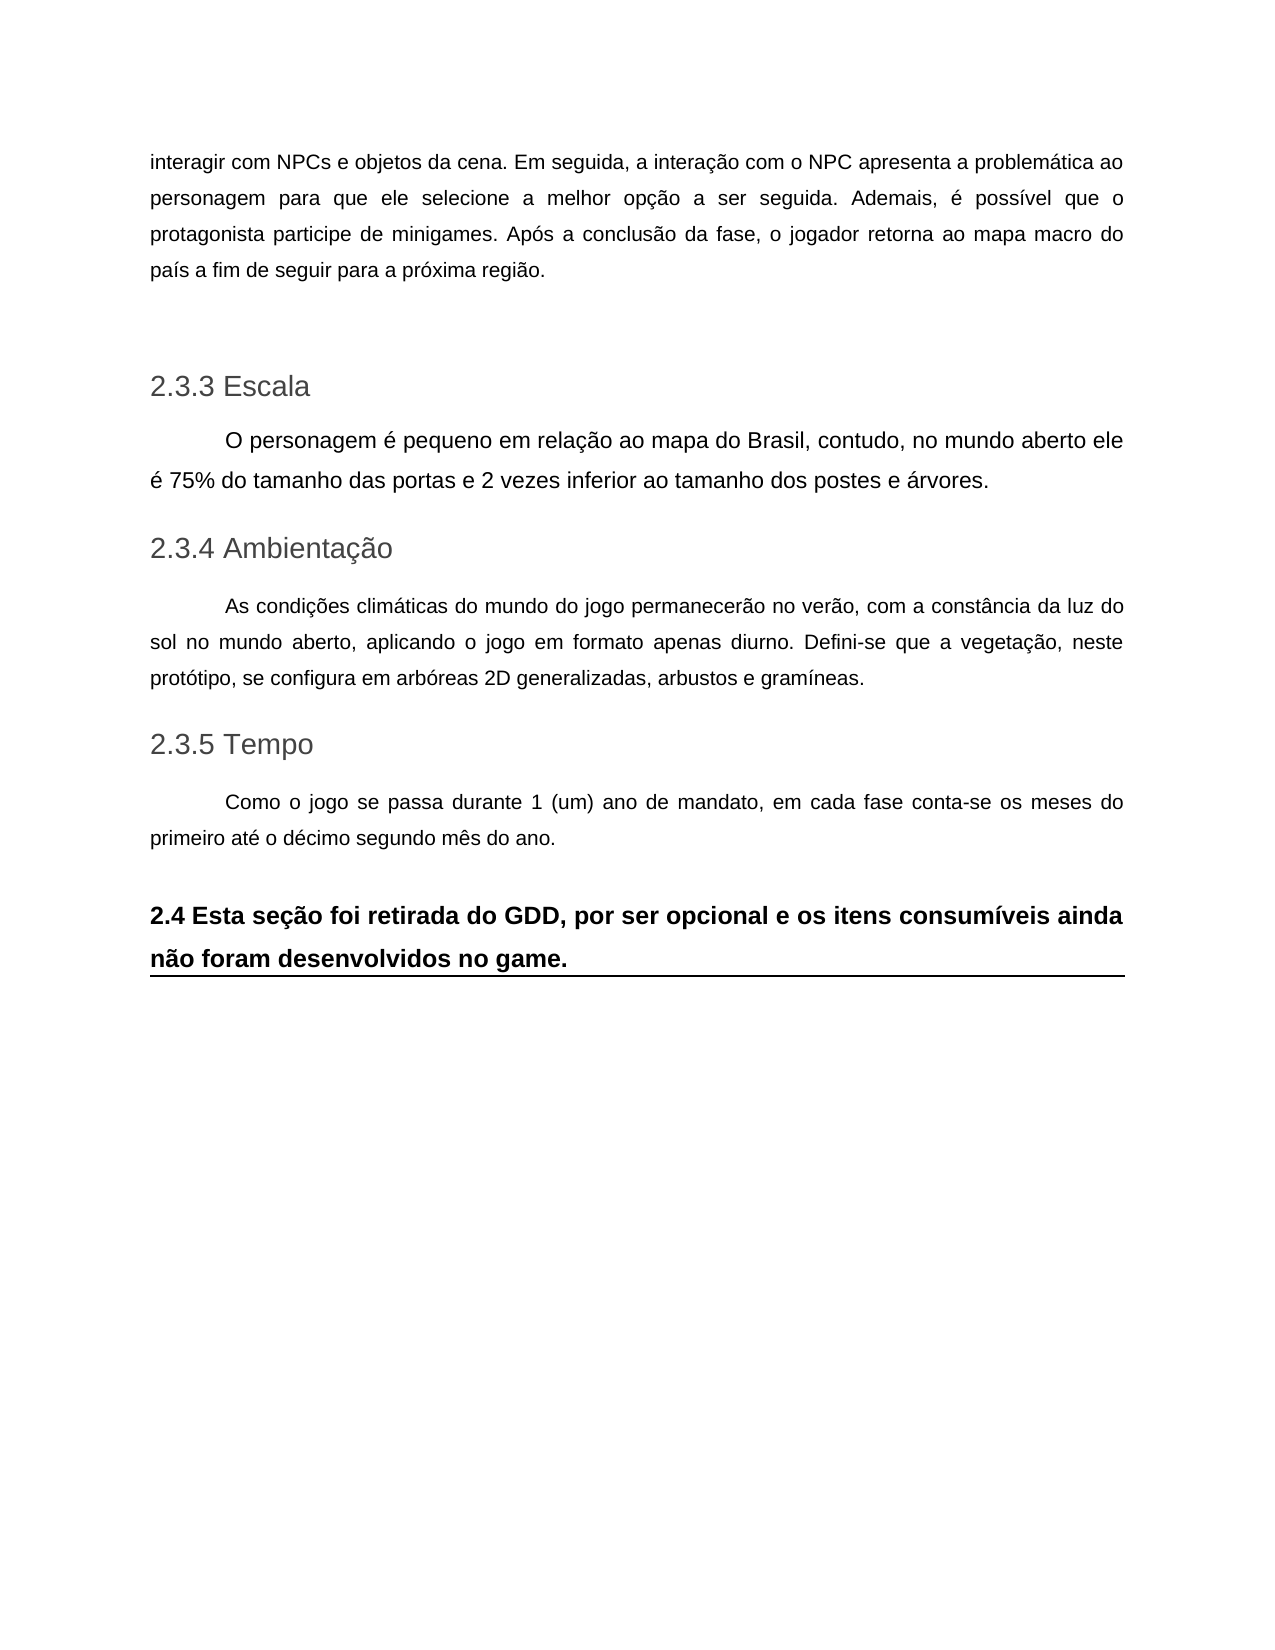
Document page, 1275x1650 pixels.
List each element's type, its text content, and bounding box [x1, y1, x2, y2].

text As condições climáticas do mundo do jogo permanecerão no verão, com a constância da luz do sol no mundo aberto, aplicando o jogo em formato apenas diurno. Defini-se que a vegetação, neste protótipo, se configura em arbóreas 2D generalizadas, arbustos e gramíneas. [150, 594, 1125, 690]
text Como o jogo se passa durante 1 (um) ano de mandato, em cada fase conta-se os meses do primeiro até o décimo segundo mês do ano. [150, 790, 1125, 849]
subtitle 2.3.3 Escala [150, 369, 1125, 402]
subtitle 2.3.5 Tempo [150, 727, 1125, 760]
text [150, 150, 1125, 282]
text 2.4 Esta seção foi retirada do GDD, por ser opcional e os itens consumíveis ainda não foram desenvolvidos no game. [150, 901, 1125, 975]
text O personagem é pequeno em relação ao mapa do Brasil, contudo, no mundo aberto ele é 75% do tamanho das portas e 2 vezes inferior ao tamanho dos postes e árvores. [150, 427, 1125, 493]
subtitle 2.3.4 Ambientação [150, 531, 1125, 565]
